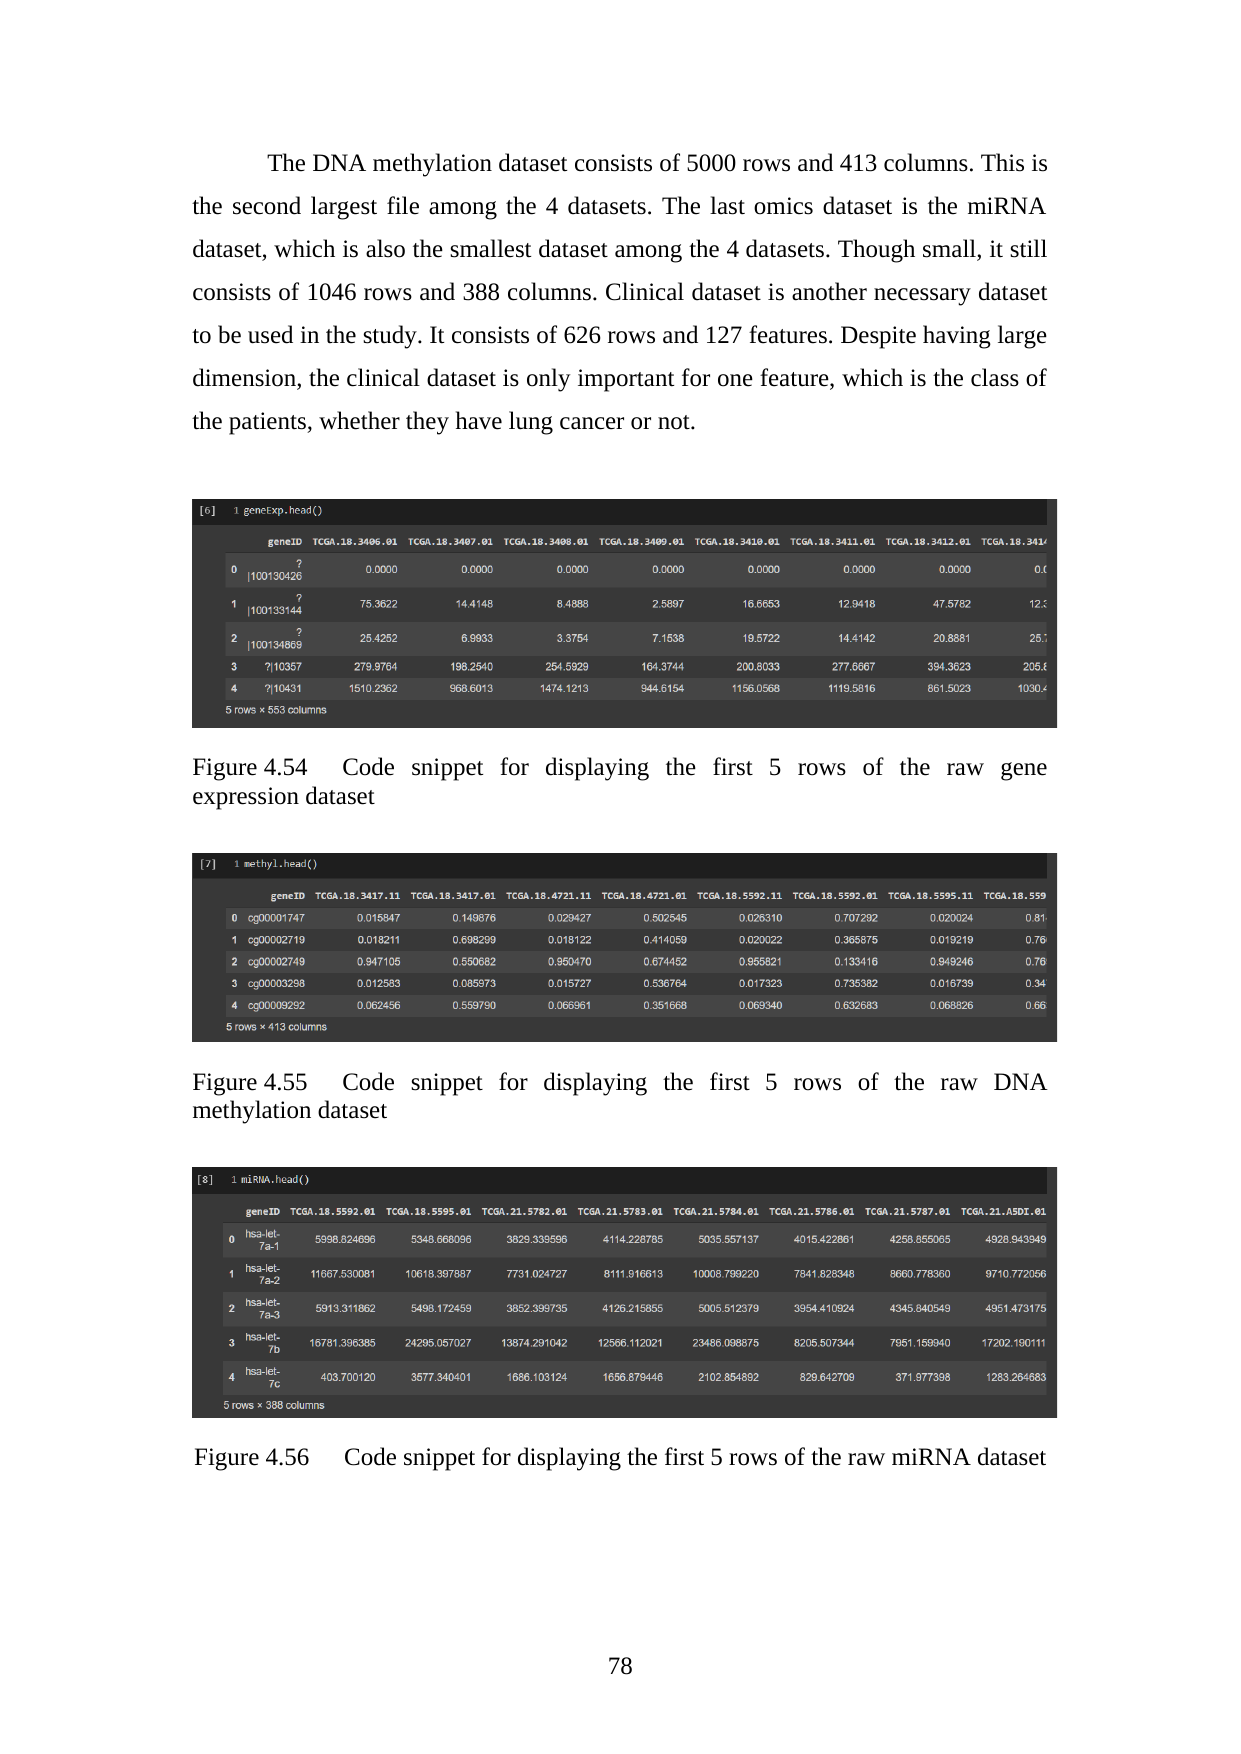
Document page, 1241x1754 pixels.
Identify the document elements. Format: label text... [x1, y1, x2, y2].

picture [192, 499, 1058, 728]
picture [192, 853, 1058, 1042]
picture [192, 1167, 1058, 1418]
text The DNA methylation dataset consists of 5000 rows and 413 columns. This is the second largest file among the 4 datasets. The last omics dataset is the miRNA dataset, which is also the smallest dataset among the 4 datasets. Though small, it still consists of 1046 rows and 388 columns. Clinical dataset is another necessary dataset to be used in the study. It consists of 626 rows and 127 features. Despite having large dimension, the clinical dataset is only important for one feature, which is the class of the patients, whether they have lung cancer or not. [192, 148, 1048, 435]
